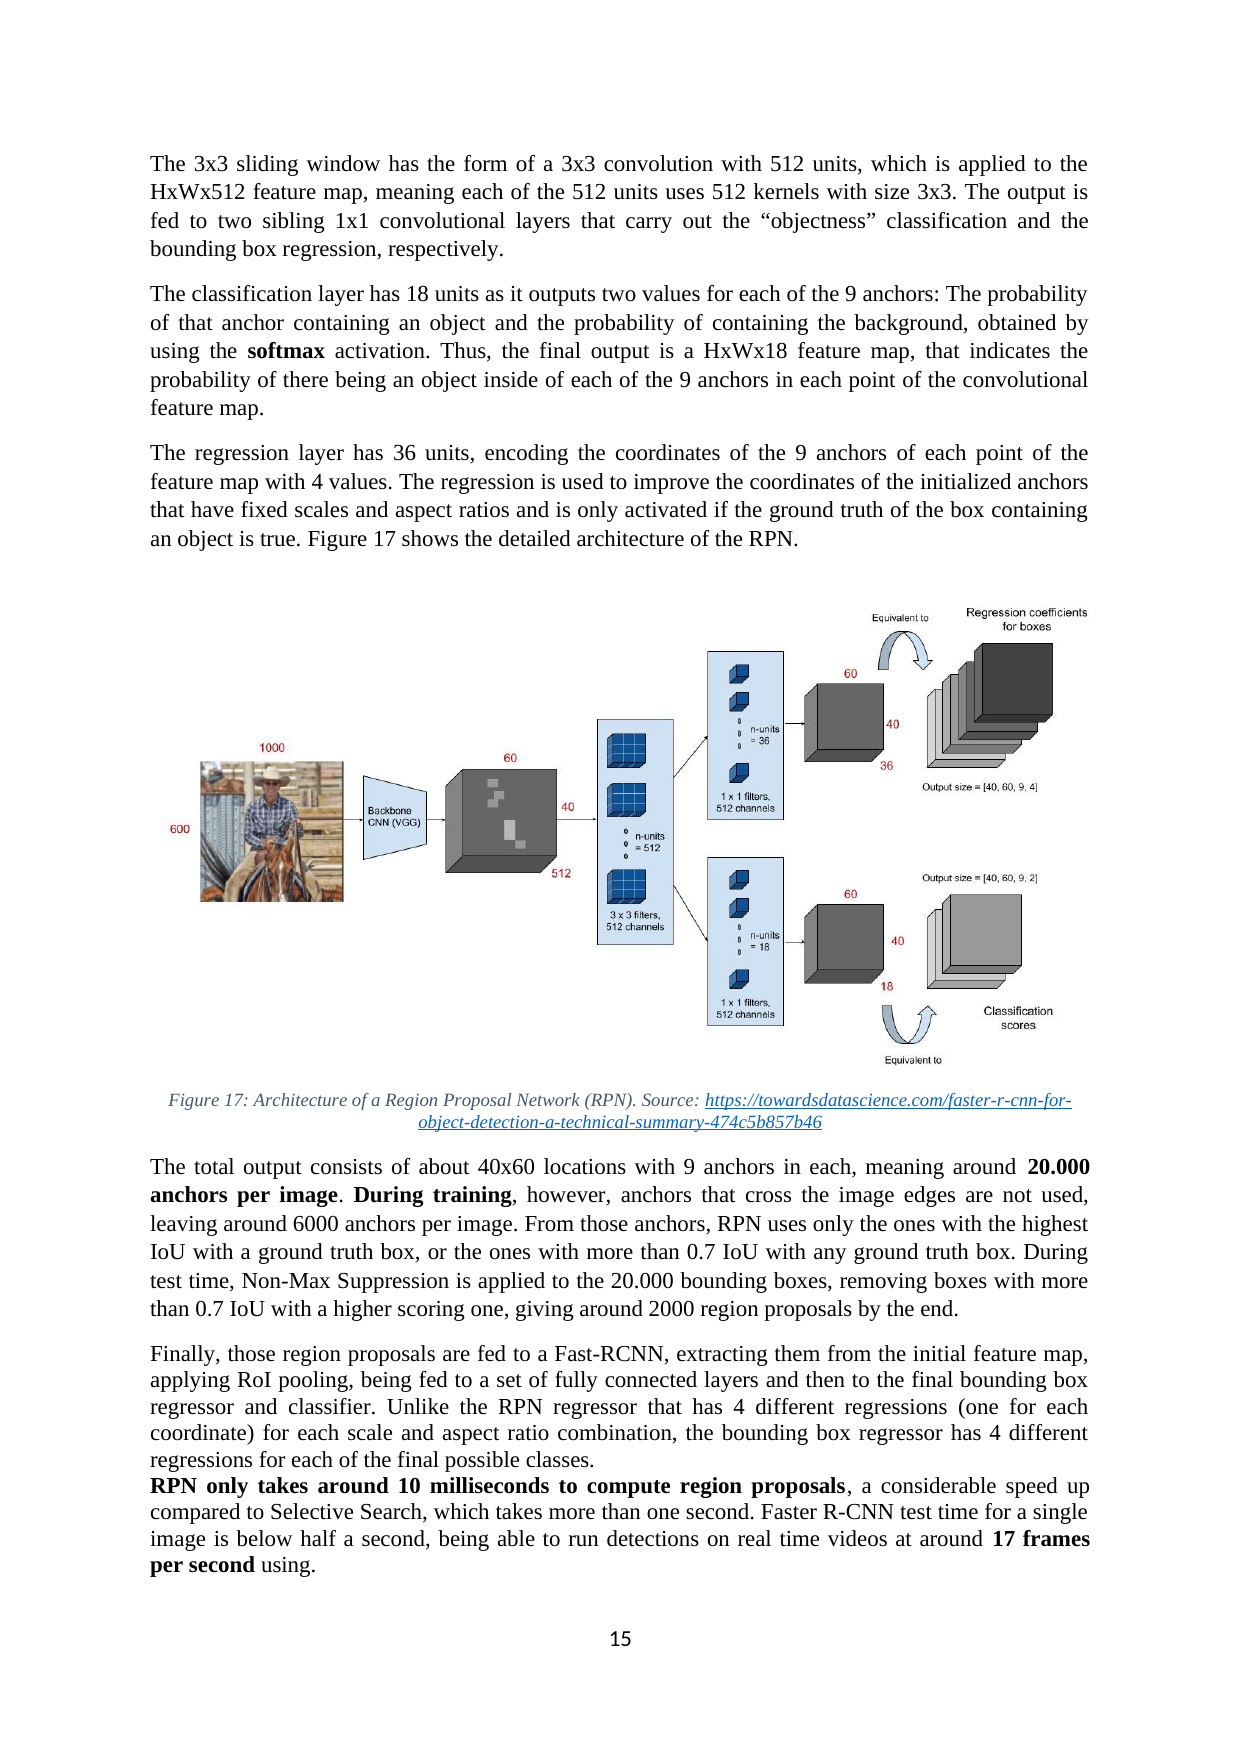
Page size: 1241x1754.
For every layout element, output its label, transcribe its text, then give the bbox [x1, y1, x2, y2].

text The regression layer has 36 units, encoding the coordinates of the 9 anchors of each point of the feature map with 4 values. The regression is used to improve the coordinates of the initialized anchors that have fixed scales and aspect ratios and is only activated if the ground truth of the box containing an object is true. Figure 17 shows the detailed architecture of the RPN. [150, 439, 1090, 551]
text The total output consists of about 40x60 locations with 9 anchors in each, meaning around 20.000 anchors per image. During training, however, anchors that cross the image edges are not used, leaving around 6000 anchors per image. From those anchors, RPN uses only the ones with the highest IoU with a ground truth box, or the ones with more than 0.7 IoU with any ground truth box. During test time, Non-Max Suppression is applied to the 20.000 bounding boxes, removing boxes with more than 0.7 IoU with a higher scoring one, giving around 2000 region proposals by the end. [150, 1153, 1090, 1321]
text The 3x3 sliding window has the form of a 3x3 convolution with 512 units, which is applied to the HxWx512 feature map, meaning each of the 512 units uses 512 kernels with size 3x3. The output is fed to two sibling 1x1 convolutional layers that carry out the “objectness” classification and the bounding box regression, respectively. [150, 150, 1090, 262]
text Figure 17: Architecture of a Region Proposal Network (RPN). Source: https://towardsdatascience.com/faster-r-cnn-for-object-detection-a-technical-summary-474c5b857b46 [150, 1089, 1090, 1132]
text The classification layer has 18 units as it outputs two values for each of the 9 anchors: The probability of that anchor containing an object and the probability of containing the background, obtained by using the softmax activation. Thus, the final output is a HxWx18 feature map, that indicates the probability of there being an object inside of each of the 9 anchors in each point of the convolutional feature map. [150, 280, 1090, 421]
picture [151, 569, 1090, 1071]
text Finally, those region proposals are fed to a Fast-RCNN, extracting them from the initial feature map, applying RoI pooling, being fed to a set of fully connected layers and then to the final bounding box regressor and classifier. Unlike the RPN regressor that has 4 different regressions (one for each coordinate) for each scale and aspect ratio combination, the bounding box regressor has 4 different regressions for each of the final possible classes. [150, 1340, 1090, 1472]
text RPN only takes around 10 milliseconds to compute region proposals, a considerable speed up compared to Selective Search, which takes more than one second. Faster R-CNN test time for a single image is below half a second, being able to run detections on real time videos at around 17 frames per second using. [150, 1472, 1090, 1577]
